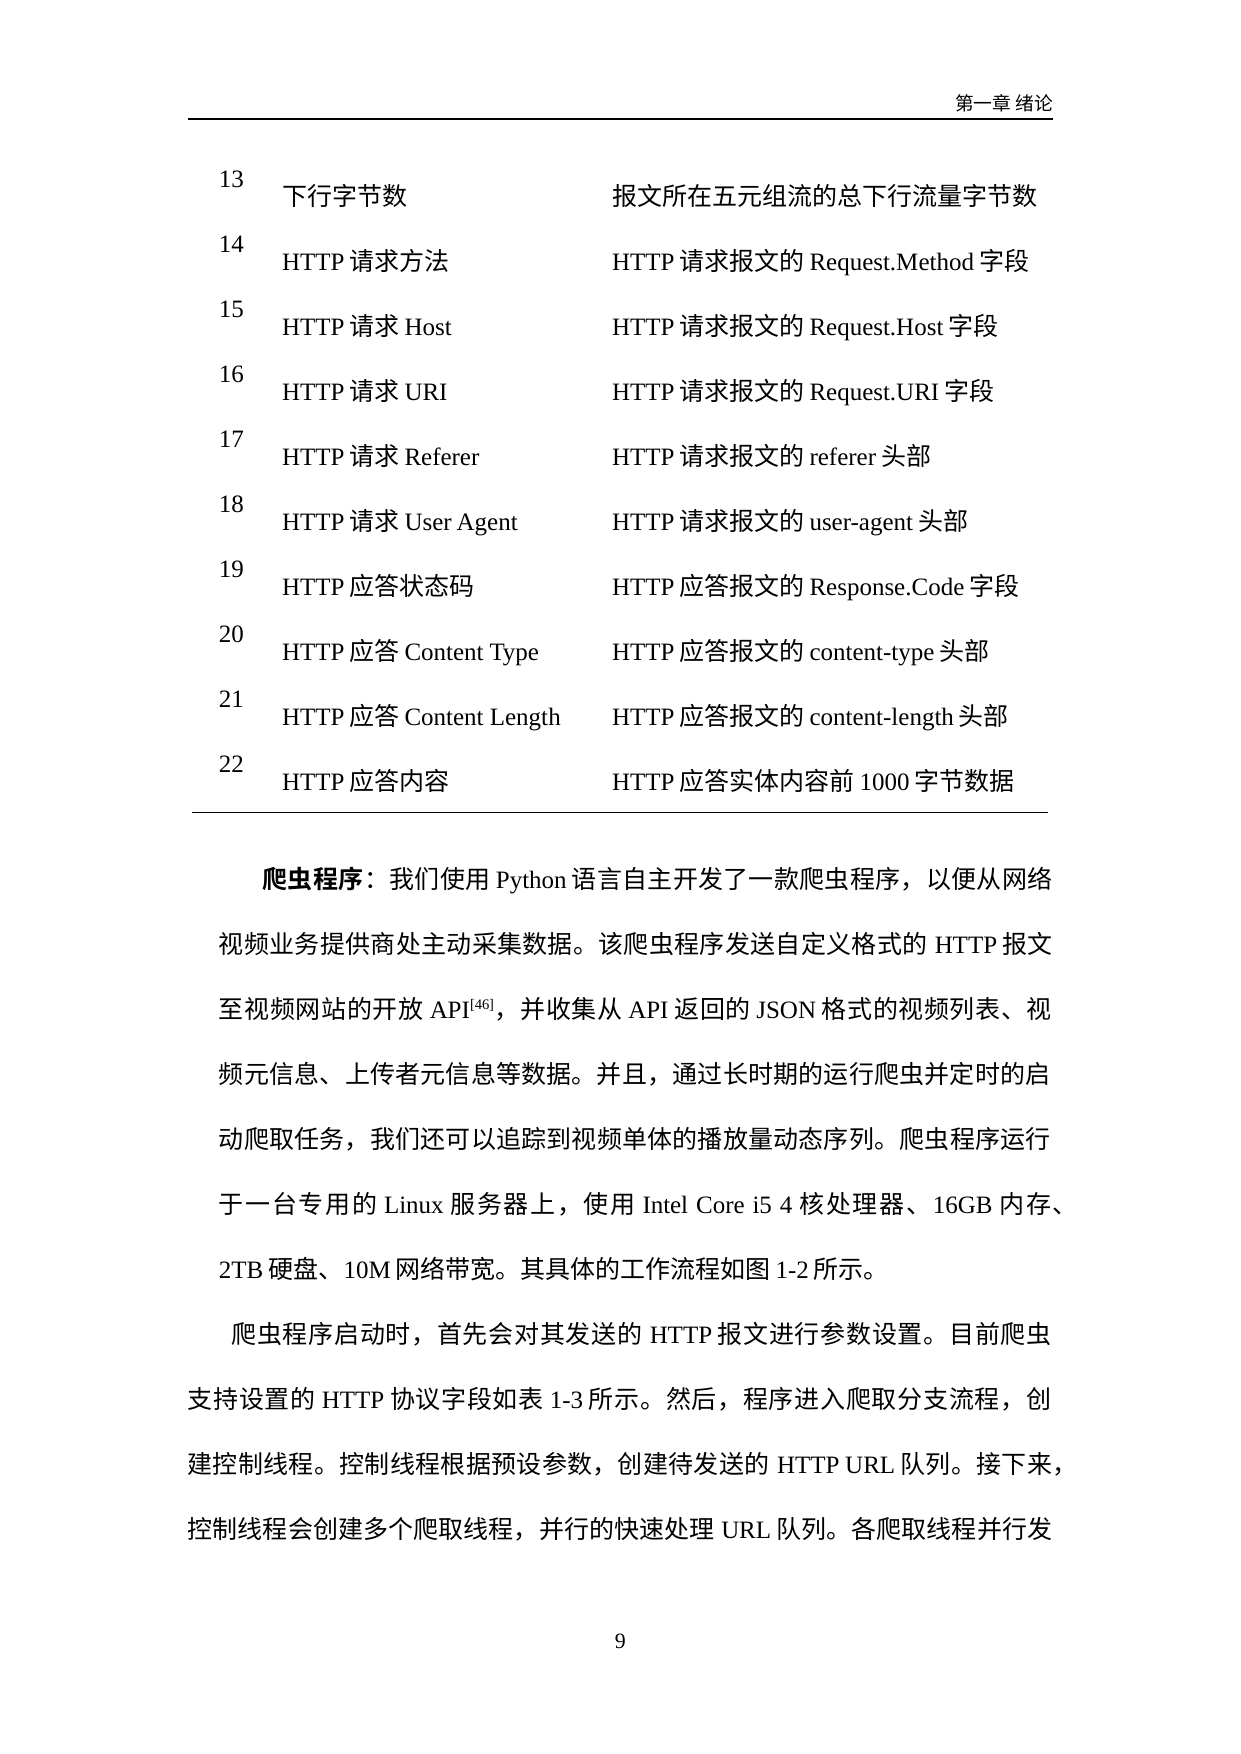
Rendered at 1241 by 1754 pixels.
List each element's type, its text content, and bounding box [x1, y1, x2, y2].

table_cell 20 [192, 617, 271, 682]
table_cell HTTP请求报文的Request.Method字段 [601, 227, 1048, 292]
table_cell 22 [192, 747, 271, 812]
table_cell HTTP应答报文的Response.Code字段 [601, 552, 1048, 617]
table_cell HTTP请求报文的Request.Host字段 [601, 292, 1048, 357]
text 爬虫程序：我们使用Python语言自主开发了一款爬虫程序，以便从网络视频业务提供商处主动采集数据。该爬虫程序发送自定义格式的HTTP报文至视频网站的开放API[46]，并收集从API返回的JSON格式的视频列表、视频元信息、上传者元信息等数据。并且，通过长时期的运行爬虫并定时的启动爬取任务，我们还可以追踪到视频单体的播放量动态序列。爬虫程序运行于一台专用的Linux服务器上，使用Intel Core i5 4核处理器、16GB内存、2TB硬盘、10M网络带宽。其具体的工作流程如图1-2所示。 [219, 846, 1053, 1301]
table_cell HTTP请求报文的user-agent头部 [601, 487, 1048, 552]
table_cell 19 [192, 552, 271, 617]
table_cell HTTP请求URI [271, 357, 601, 422]
table_cell 下行字节数 [271, 162, 601, 227]
table_cell HTTP应答Content Type [271, 617, 601, 682]
table_cell 21 [192, 682, 271, 747]
table_cell 15 [192, 292, 271, 357]
table_cell 16 [192, 357, 271, 422]
table_cell HTTP请求Referer [271, 422, 601, 487]
table_cell HTTP应答报文的content-type头部 [601, 617, 1048, 682]
table_cell HTTP请求方法 [271, 227, 601, 292]
table_cell HTTP请求报文的referer头部 [601, 422, 1048, 487]
table_cell HTTP应答状态码 [271, 552, 601, 617]
table_cell HTTP应答内容 [271, 747, 601, 812]
table_cell HTTP请求报文的Request.URI字段 [601, 357, 1048, 422]
table_cell 17 [192, 422, 271, 487]
table_cell 14 [192, 227, 271, 292]
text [187, 1301, 1053, 1561]
table_cell HTTP请求Host [271, 292, 601, 357]
table_cell 18 [192, 487, 271, 552]
table_cell HTTP应答报文的content-length头部 [601, 682, 1048, 747]
table_cell 13 [192, 162, 271, 227]
table_cell 报文所在五元组流的总下行流量字节数 [601, 162, 1048, 227]
table_cell HTTP请求User Agent [271, 487, 601, 552]
table_cell HTTP应答实体内容前1000字节数据 [601, 747, 1048, 812]
table_cell HTTP应答Content Length [271, 682, 601, 747]
